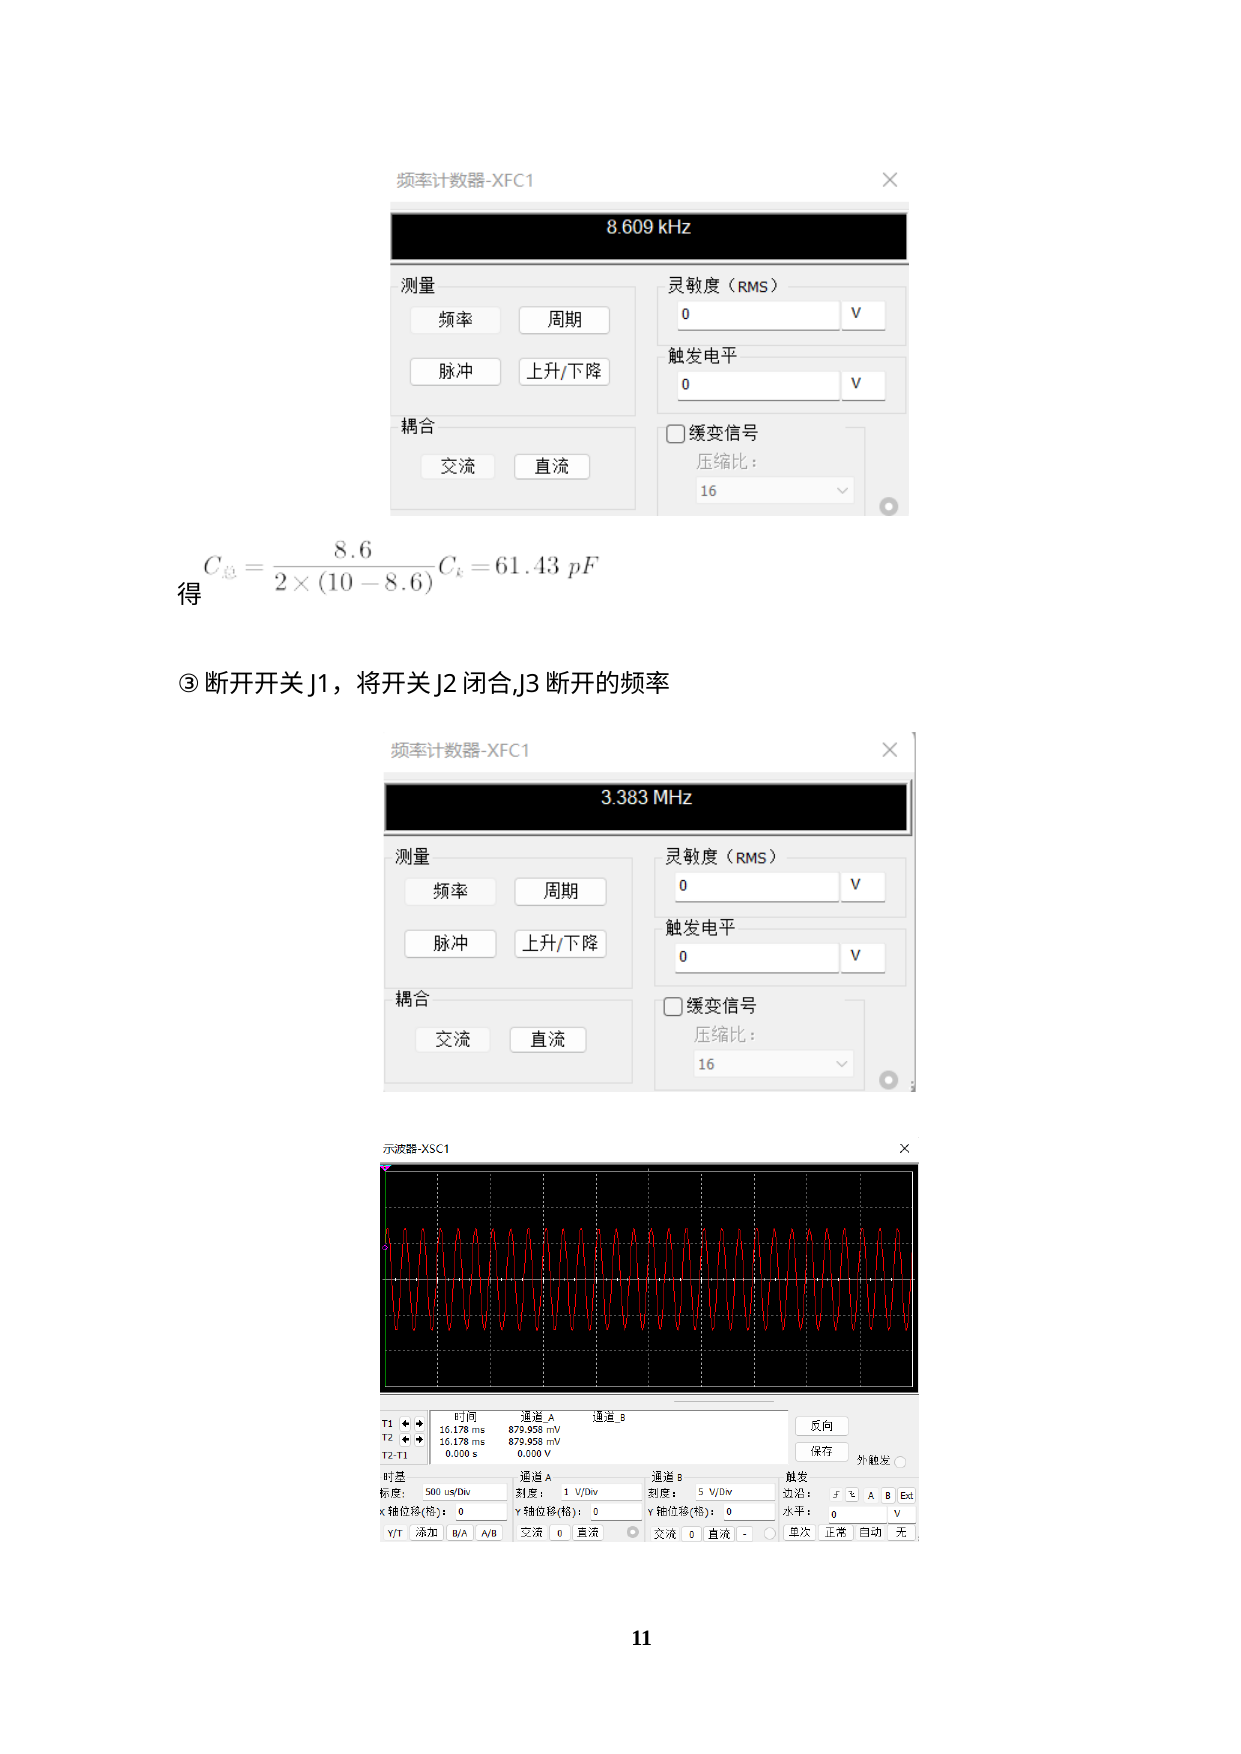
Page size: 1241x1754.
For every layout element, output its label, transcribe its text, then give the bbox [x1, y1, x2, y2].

text ③断开开关J1，将开关J2闭合,J3断开的频率 [177, 649, 1122, 714]
picture [390, 162, 909, 516]
picture [383, 732, 916, 1092]
text 得 [177, 534, 1122, 631]
picture [380, 1137, 919, 1542]
